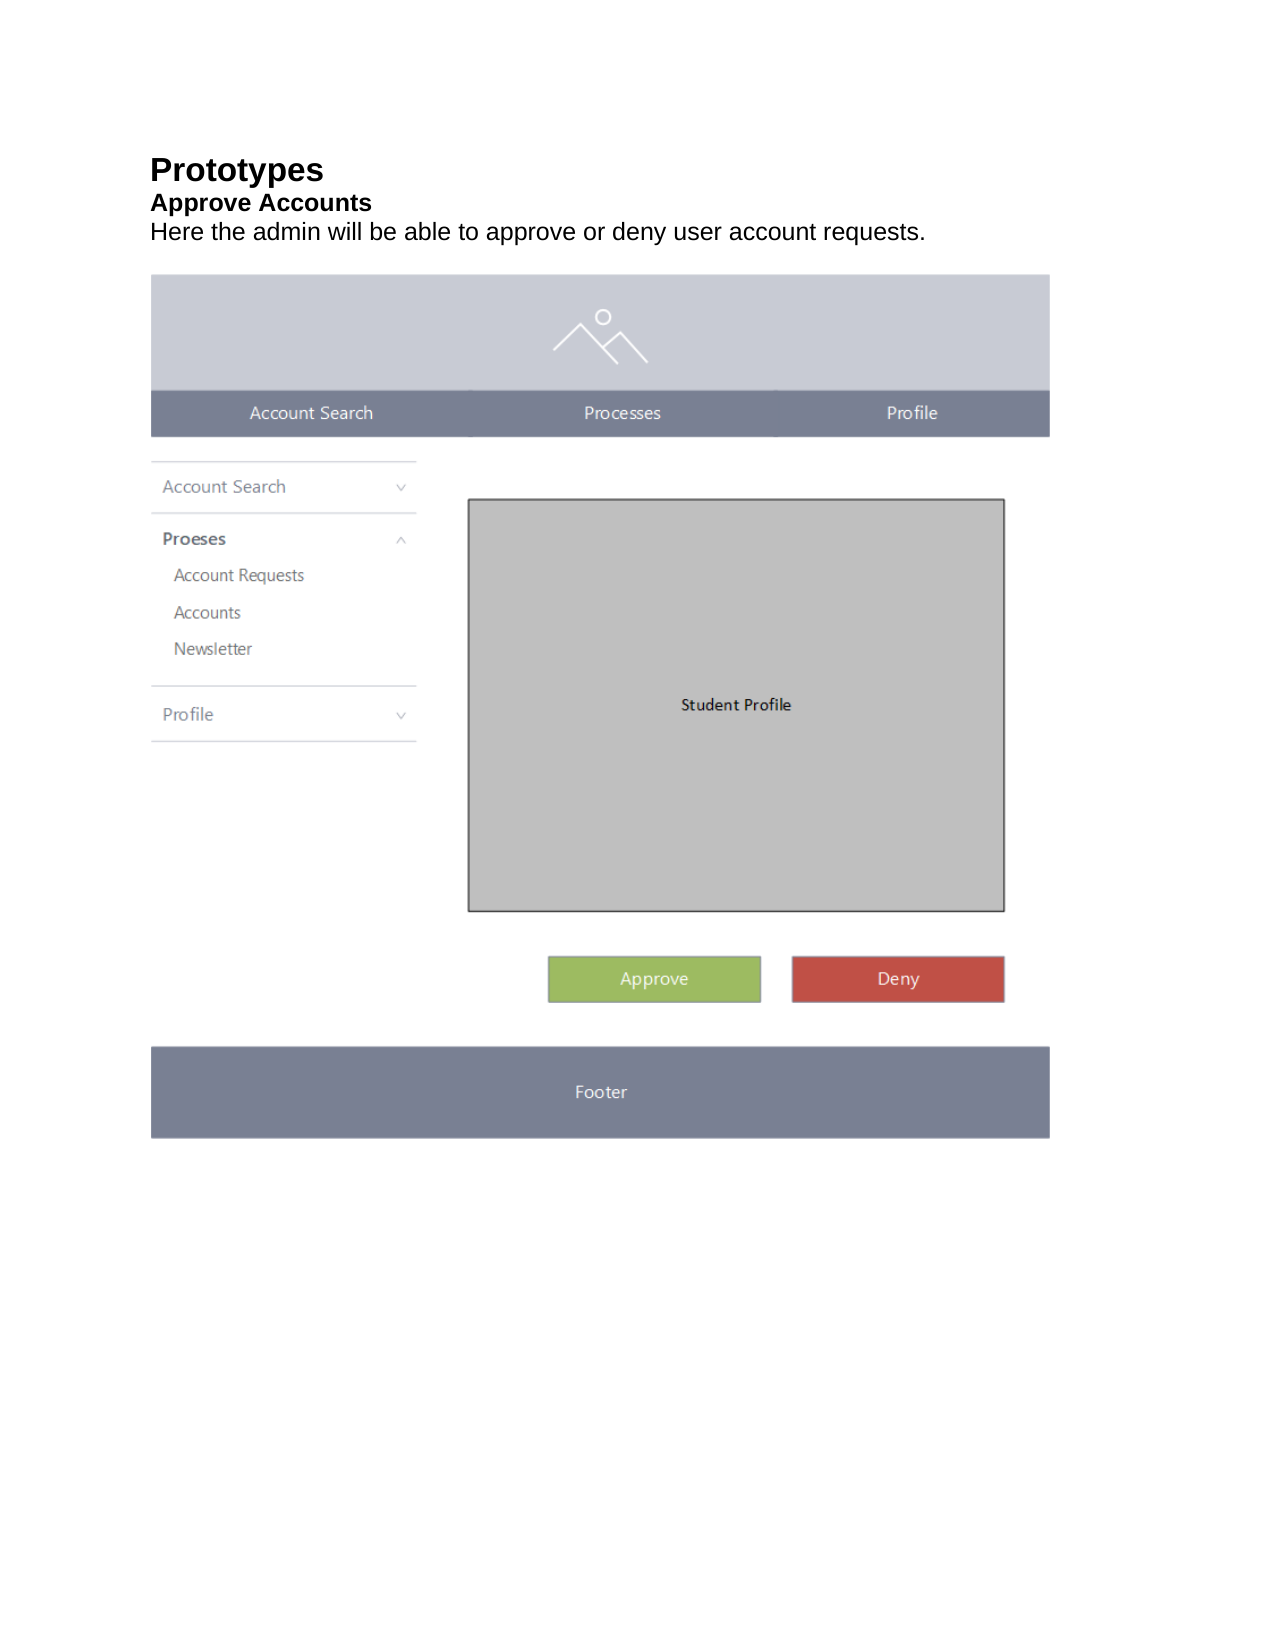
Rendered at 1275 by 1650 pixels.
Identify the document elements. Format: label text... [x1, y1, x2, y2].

text Approve Accounts [150, 188, 1125, 217]
picture [150, 274, 1050, 1139]
text Prototypes [150, 150, 1125, 188]
text Here the admin will be able to approve or deny user account requests. [150, 217, 1125, 246]
